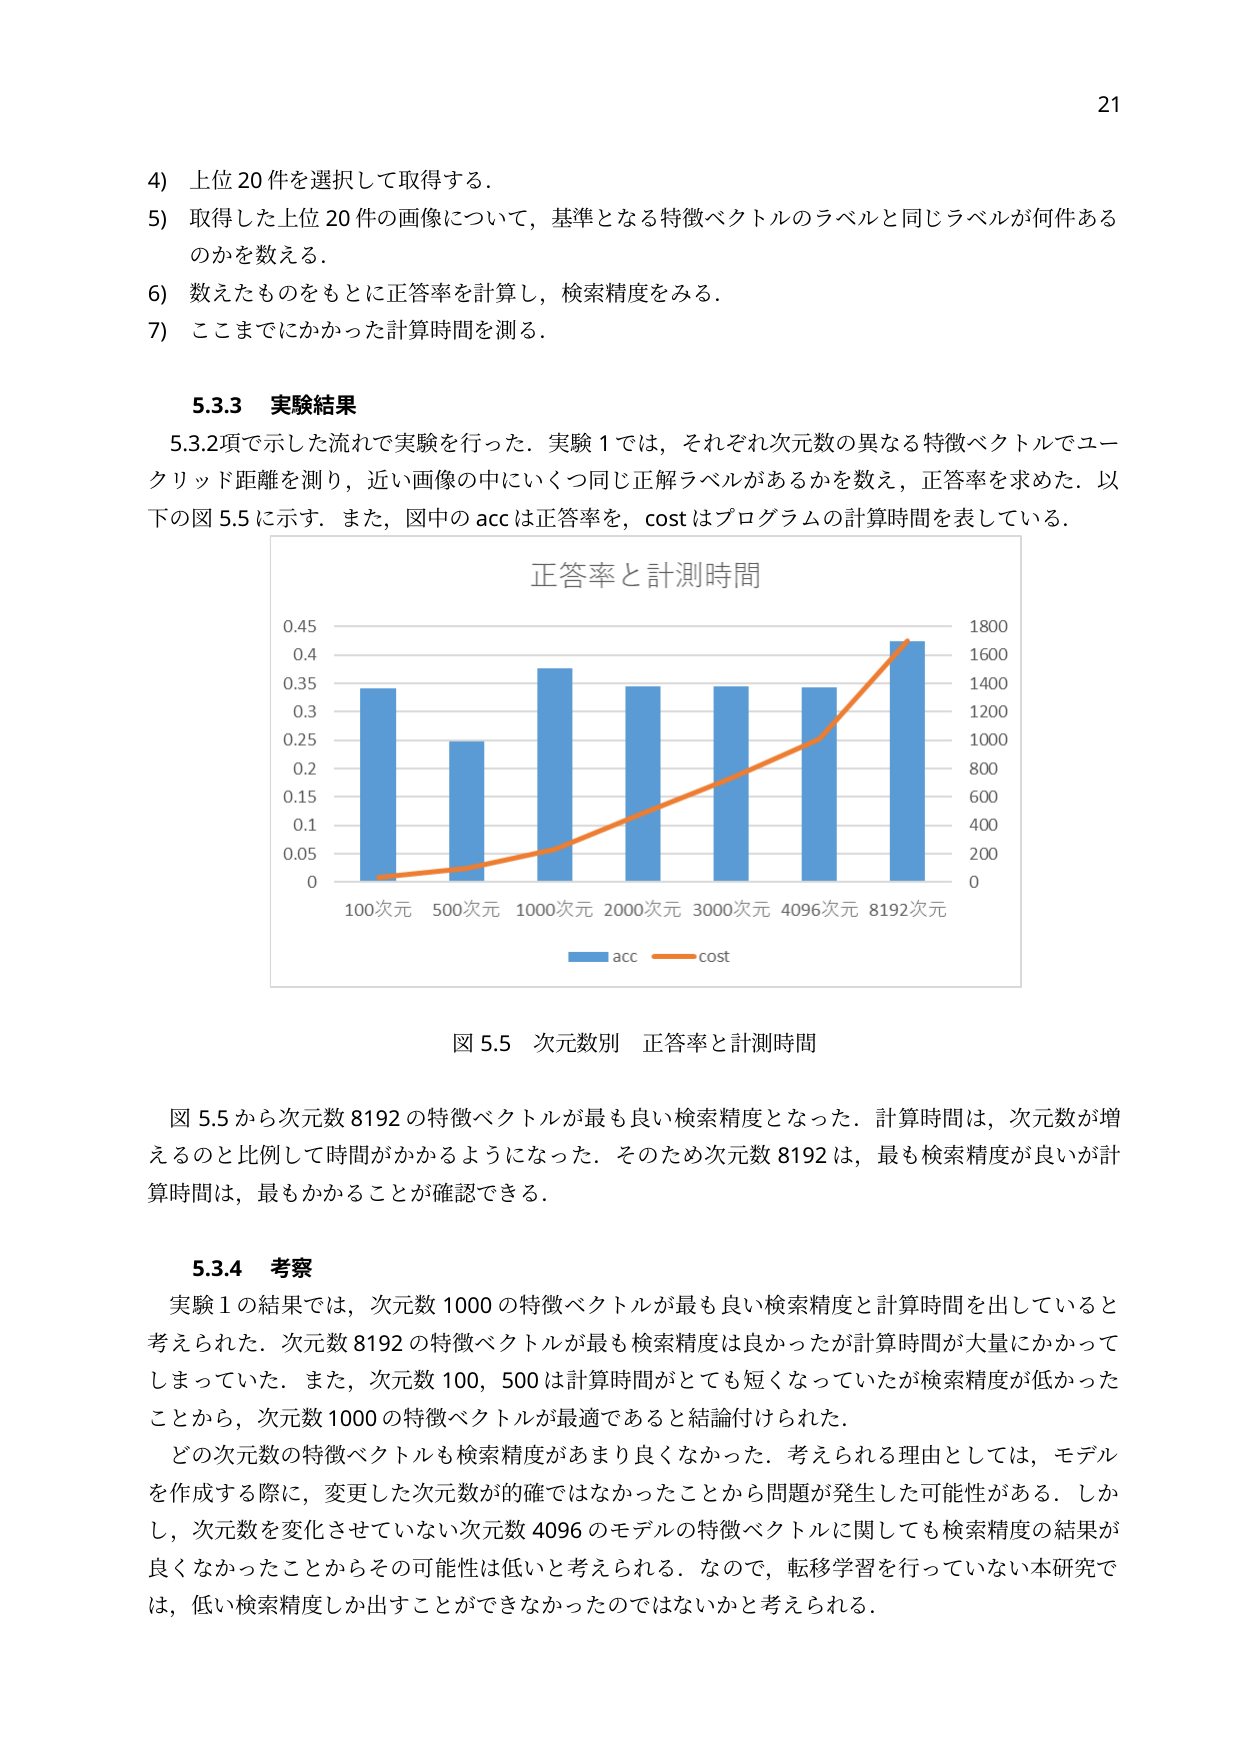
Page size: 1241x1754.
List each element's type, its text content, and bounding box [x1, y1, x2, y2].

list 上位20件を選択して取得する． [148, 161, 1122, 198]
text 実験１の結果では，次元数1000の特徴ベクトルが最も良い検索精度と計算時間を出していると考えられた．次元数8192の特徴ベクトルが最も検索精度は良かったが計算時間が大量にかかってしまっていた．また，次元数100，500は計算時間がとても短くなっていたが検索精度が低かったことから，次元数1000の特徴ベクトルが最適であると結論付けられた． [148, 1286, 1122, 1436]
list ここまでにかかった計算時間を測る． [148, 311, 1122, 348]
subtitle 実験結果 [169, 386, 1100, 423]
text どの次元数の特徴ベクトルも検索精度があまり良くなかった．考えられる理由としては，モデルを作成する際に，変更した次元数が的確ではなかったことから問題が発生した可能性がある．しかし，次元数を変化させていない次元数4096のモデルの特徴ベクトルに関しても検索精度の結果が良くなかったことからその可能性は低いと考えられる．なので，転移学習を行っていない本研究では，低い検索精度しか出すことができなかったのではないかと考えられる． [148, 1436, 1122, 1623]
list 取得した上位20件の画像について，基準となる特徴ベクトルのラベルと同じラベルが何件あるのかを数える． [148, 198, 1122, 273]
subtitle 考察 [169, 1248, 1100, 1286]
list 数えたものをもとに正答率を計算し，検索精度をみる． [148, 273, 1122, 311]
picture [269, 535, 1022, 988]
